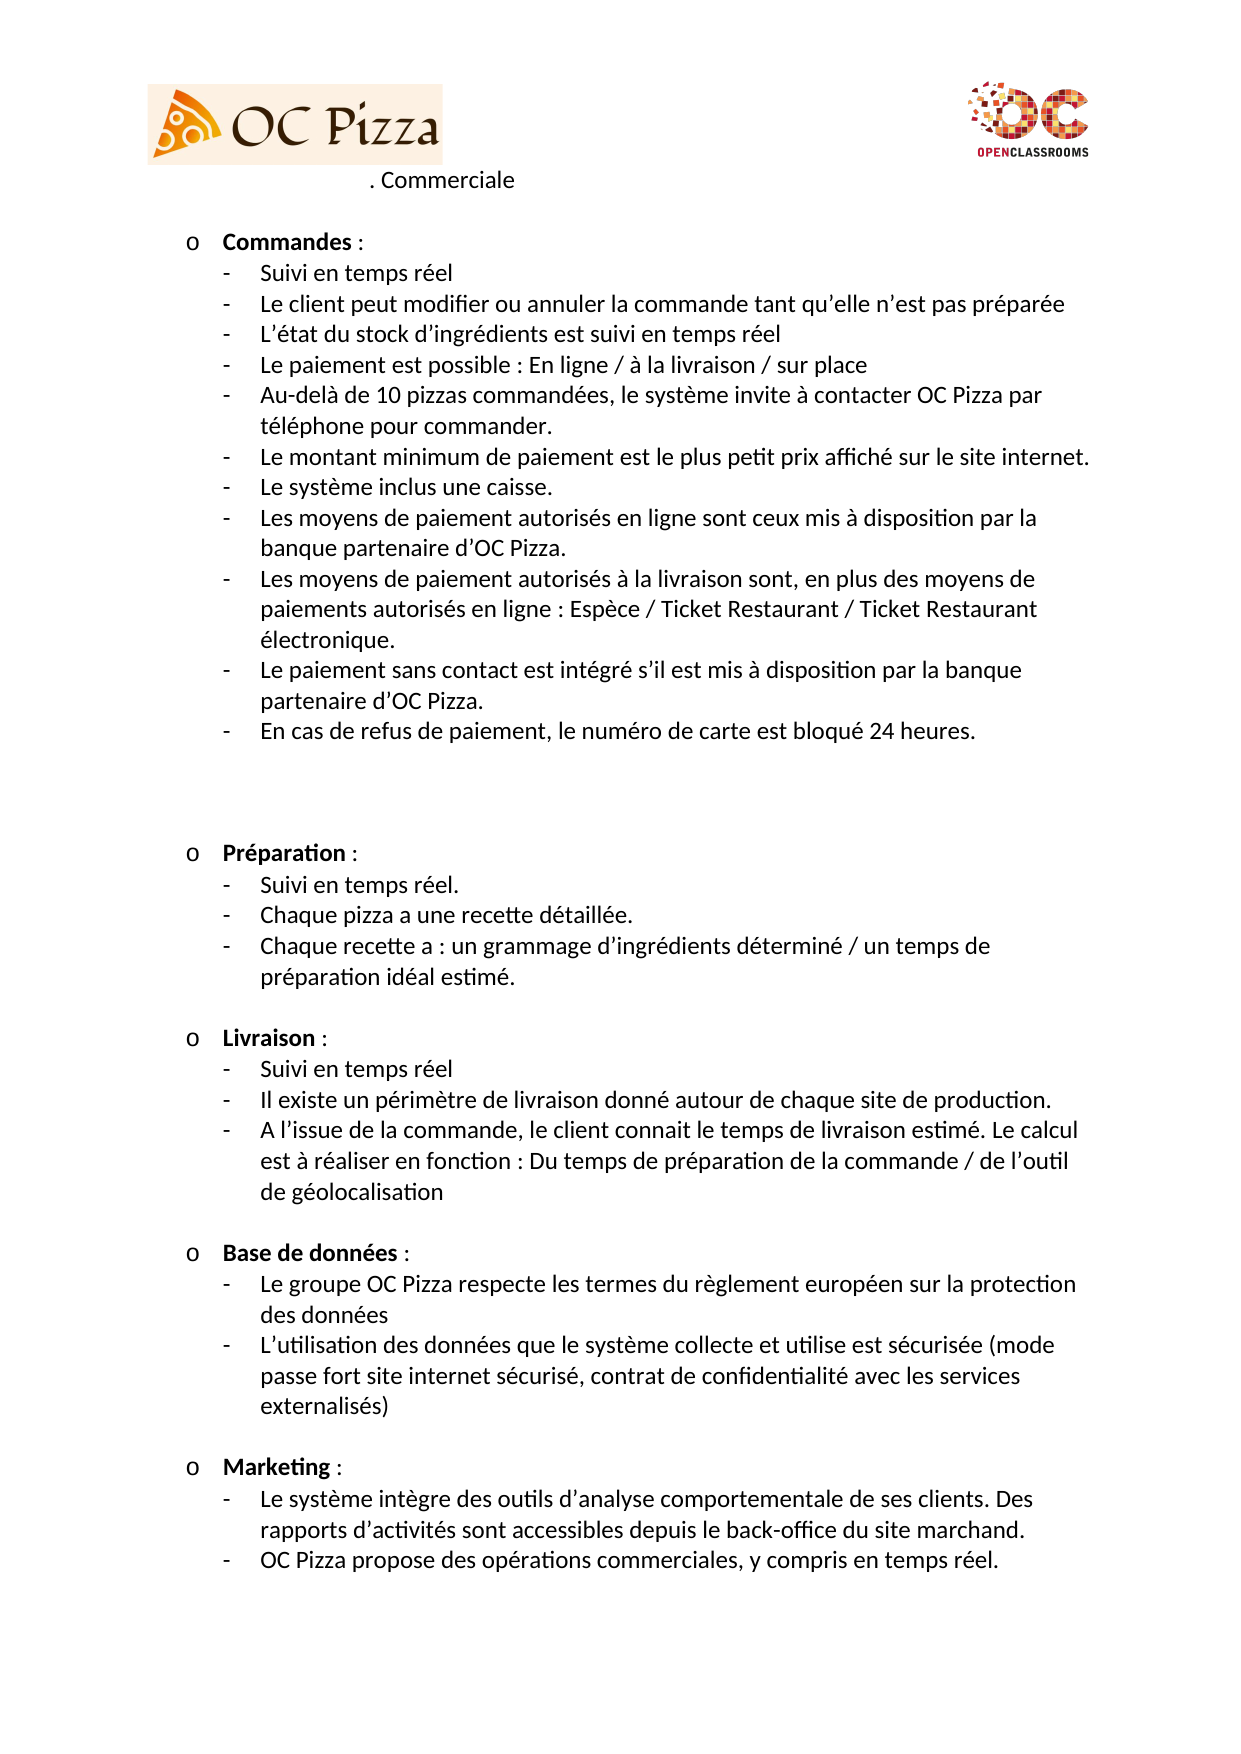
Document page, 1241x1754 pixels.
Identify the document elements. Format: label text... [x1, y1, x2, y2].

list Chaque pizza a une recette détaillée. [223, 900, 1093, 930]
list Les moyens de paiement autorisés en ligne sont ceux mis à disposition par la banque partenaire d’OC Pizza. [223, 502, 1093, 563]
list Suivi en temps réel [223, 1053, 1093, 1084]
list Le montant minimum de paiement est le plus petit prix affiché sur le site internet. [223, 441, 1093, 471]
list L’état du stock d’ingrédients est suivi en temps réel [223, 318, 1093, 349]
picture [963, 73, 1093, 165]
list Le client peut modifier ou annuler la commande tant qu’elle n’est pas préparée [223, 288, 1093, 318]
list Suivi en temps réel [223, 257, 1093, 288]
list . Commerciale [260, 165, 1093, 195]
list Le système inclus une caisse. [223, 471, 1093, 502]
list Livraison : [185, 1022, 1093, 1053]
list Commandes : [185, 226, 1093, 257]
list Le paiement sans contact est intégré s’il est mis à disposition par la banque partenaire d’OC Pizza. [223, 654, 1093, 715]
list L’utilisation des données que le système collecte et utilise est sécurisée (mode passe fort site internet sécurisé, contrat de confidentialité avec les services externalisés) [223, 1329, 1093, 1421]
list Le paiement est possible : En ligne / à la livraison / sur place [223, 349, 1093, 379]
list Base de données : [185, 1237, 1093, 1268]
picture [147, 84, 443, 165]
list En cas de refus de paiement, le numéro de carte est bloqué 24 heures. [223, 715, 1093, 746]
list Suivi en temps réel. [223, 869, 1093, 900]
list A l’issue de la commande, le client connait le temps de livraison estimé. Le calcul est à réaliser en fonction : Du temps de préparation de la commande / de l’outil de géolocalisation [223, 1114, 1093, 1206]
list Au-delà de 10 pizzas commandées, le système invite à contacter OC Pizza par téléphone pour commander. [223, 379, 1093, 441]
list Marketing : [185, 1452, 1093, 1483]
list Chaque recette a : un grammage d’ingrédients déterminé / un temps de préparation idéal estimé. [223, 930, 1093, 991]
list Le système intègre des outils d’analyse comportementale de ses clients. Des rapports d’activités sont accessibles depuis le back-office du site marchand. [223, 1483, 1093, 1544]
list Le groupe OC Pizza respecte les termes du règlement européen sur la protection des données [223, 1268, 1093, 1329]
list OC Pizza propose des opérations commerciales, y compris en temps réel. [223, 1544, 1093, 1575]
list Préparation : [185, 837, 1093, 869]
list Les moyens de paiement autorisés à la livraison sont, en plus des moyens de paiements autorisés en ligne : Espèce / Ticket Restaurant / Ticket Restaurant électronique. [223, 563, 1093, 654]
list Il existe un périmètre de livraison donné autour de chaque site de production. [223, 1084, 1093, 1114]
